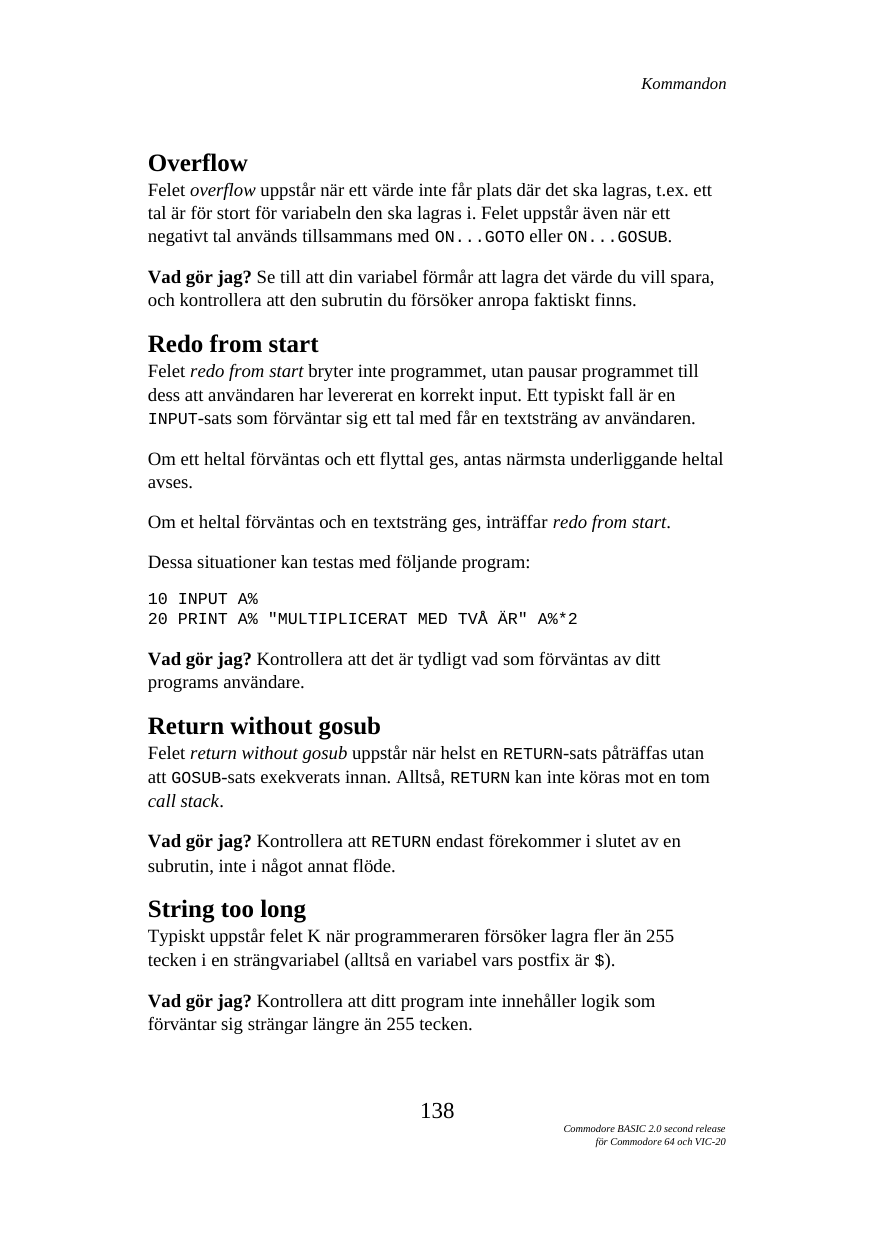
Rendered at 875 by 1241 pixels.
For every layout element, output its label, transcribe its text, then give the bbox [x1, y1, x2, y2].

subtitle String too long [148, 894, 726, 923]
text Vad gör jag? Kontrollera att RETURN endast förekommer i slutet av en subrutin, inte i något annat flöde. [148, 830, 726, 876]
text Felet overflow uppstår när ett värde inte får plats där det ska lagras, t.ex. ett tal är för stort för variabeln den ska lagras i. Felet uppstår även när ett negativt tal används tillsammans med ON...GOTO eller ON...GOSUB. [148, 179, 726, 248]
text Om et heltal förväntas och en textsträng ges, inträffar redo from start. [148, 511, 726, 532]
subtitle Return without gosub [148, 711, 726, 740]
text Vad gör jag? Kontrollera att det är tydligt vad som förväntas av ditt programs användare. [148, 648, 726, 693]
text Vad gör jag? Kontrollera att ditt program inte innehåller logik som förväntar sig strängar längre än 255 tecken. [148, 989, 726, 1034]
subtitle Redo from start [148, 329, 726, 358]
text Dessa situationer kan testas med följande program: [148, 551, 726, 572]
text Om ett heltal förväntas och ett flyttal ges, antas närmsta underliggande heltal avses. [148, 448, 726, 492]
text Felet return without gosub uppstår när helst en RETURN-sats påträffas utan att GOSUB-sats exekverats innan. Alltså, RETURN kan inte köras mot en tom call stack. [148, 742, 726, 812]
text Vad gör jag? Se till att din variabel förmår att lagra det värde du vill spara, och kontrollera att den subrutin du försöker anropa faktiskt finns. [148, 266, 726, 311]
text 10 INPUT A% 20 PRINT A% "MULTIPLICERAT MED TVÅ ÄR" A%*2 [148, 591, 726, 630]
text Felet redo from start bryter inte programmet, utan pausar programmet till dess att användaren har levererat en korrekt input. Ett typiskt fall är en INPUT-sats som förväntar sig ett tal med får en textsträng av användaren. [148, 360, 726, 429]
text Typiskt uppstår felet K när programmeraren försöker lagra fler än 255 tecken i en strängvariabel (alltså en variabel vars postfix är $). [148, 925, 726, 971]
subtitle Overflow [148, 148, 726, 176]
